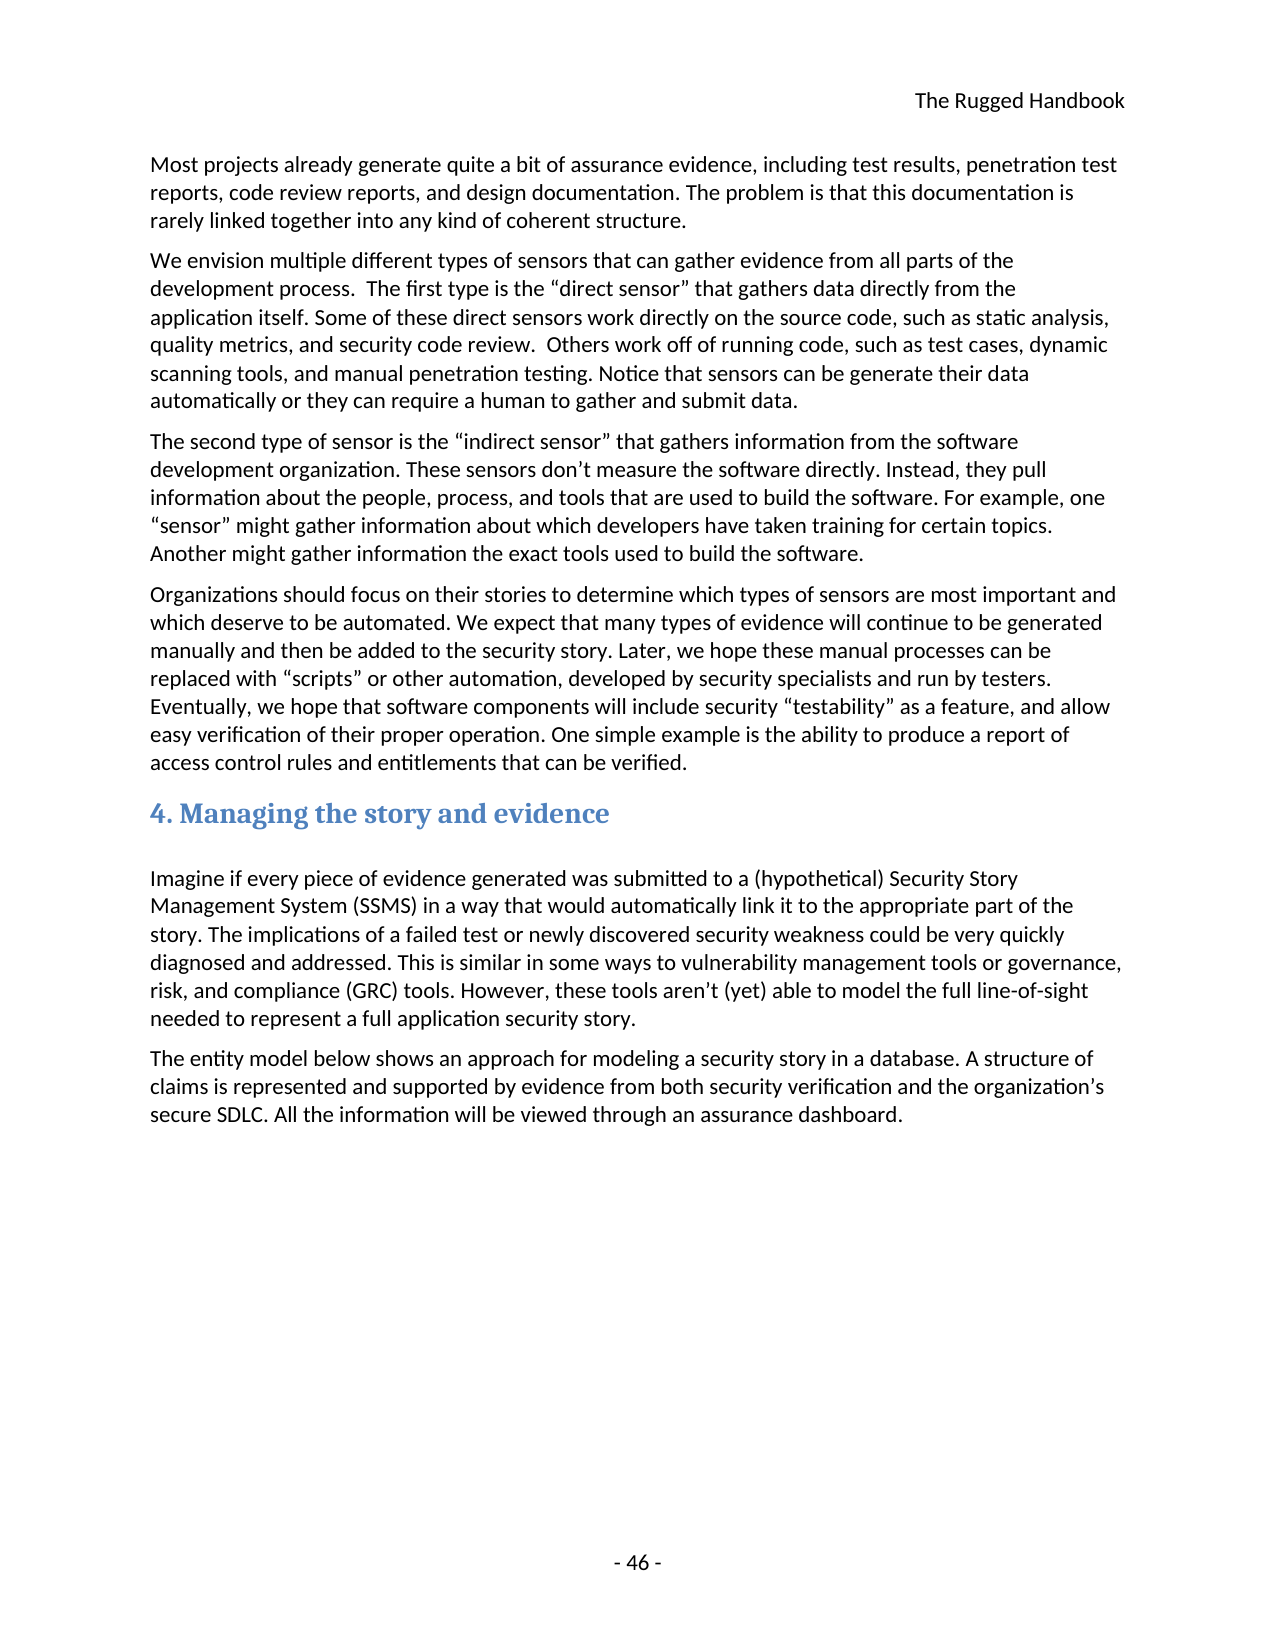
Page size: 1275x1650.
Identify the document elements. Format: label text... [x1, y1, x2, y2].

text Imagine if every piece of evidence generated was submitted to a (hypothetical) Security Story Management System (SSMS) in a way that would automatically link it to the appropriate part of the story. The implications of a failed test or newly discovered security weakness could be very quickly diagnosed and addressed. This is similar in some ways to vulnerability management tools or governance, risk, and compliance (GRC) tools. However, these tools aren’t (yet) able to model the full line-of-sight needed to represent a full application security story. [150, 864, 1125, 1032]
subtitle 4. Managing the story and evidence [150, 797, 1125, 830]
text Organizations should focus on their stories to determine which types of sensors are most important and which deserve to be automated. We expect that many types of evidence will continue to be generated manually and then be added to the security story. Later, we hope these manual processes can be replaced with “scripts” or other automation, developed by security specialists and run by testers. Eventually, we hope that software components will include security “testability” as a feature, and allow easy verification of their proper operation. One simple example is the ability to produce a report of access control rules and entitlements that can be verified. [150, 580, 1125, 776]
text The entity model below shows an approach for modeling a security story in a database. A structure of claims is represented and supported by evidence from both security verification and the organization’s secure SDLC. All the information will be viewed through an assurance dashboard. [150, 1044, 1125, 1128]
text Most projects already generate quite a bit of assurance evidence, including test results, penetration test reports, code review reports, and design documentation. The problem is that this documentation is rarely linked together into any kind of coherent structure. [150, 150, 1125, 234]
text The second type of sensor is the “indirect sensor” that gathers information from the software development organization. These sensors don’t measure the software directly. Instead, they pull information about the people, process, and tools that are used to build the software. For example, one “sensor” might gather information about which developers have taken training for certain topics. Another might gather information the exact tools used to build the software. [150, 427, 1125, 567]
text We envision multiple different types of sensors that can gather evidence from all parts of the development process. The first type is the “direct sensor” that gathers data directly from the application itself. Some of these direct sensors work directly on the source code, such as static analysis, quality metrics, and security code review. Others work off of running code, such as test cases, dynamic scanning tools, and manual penetration testing. Notice that sensors can be generate their data automatically or they can require a human to gather and submit data. [150, 247, 1125, 415]
